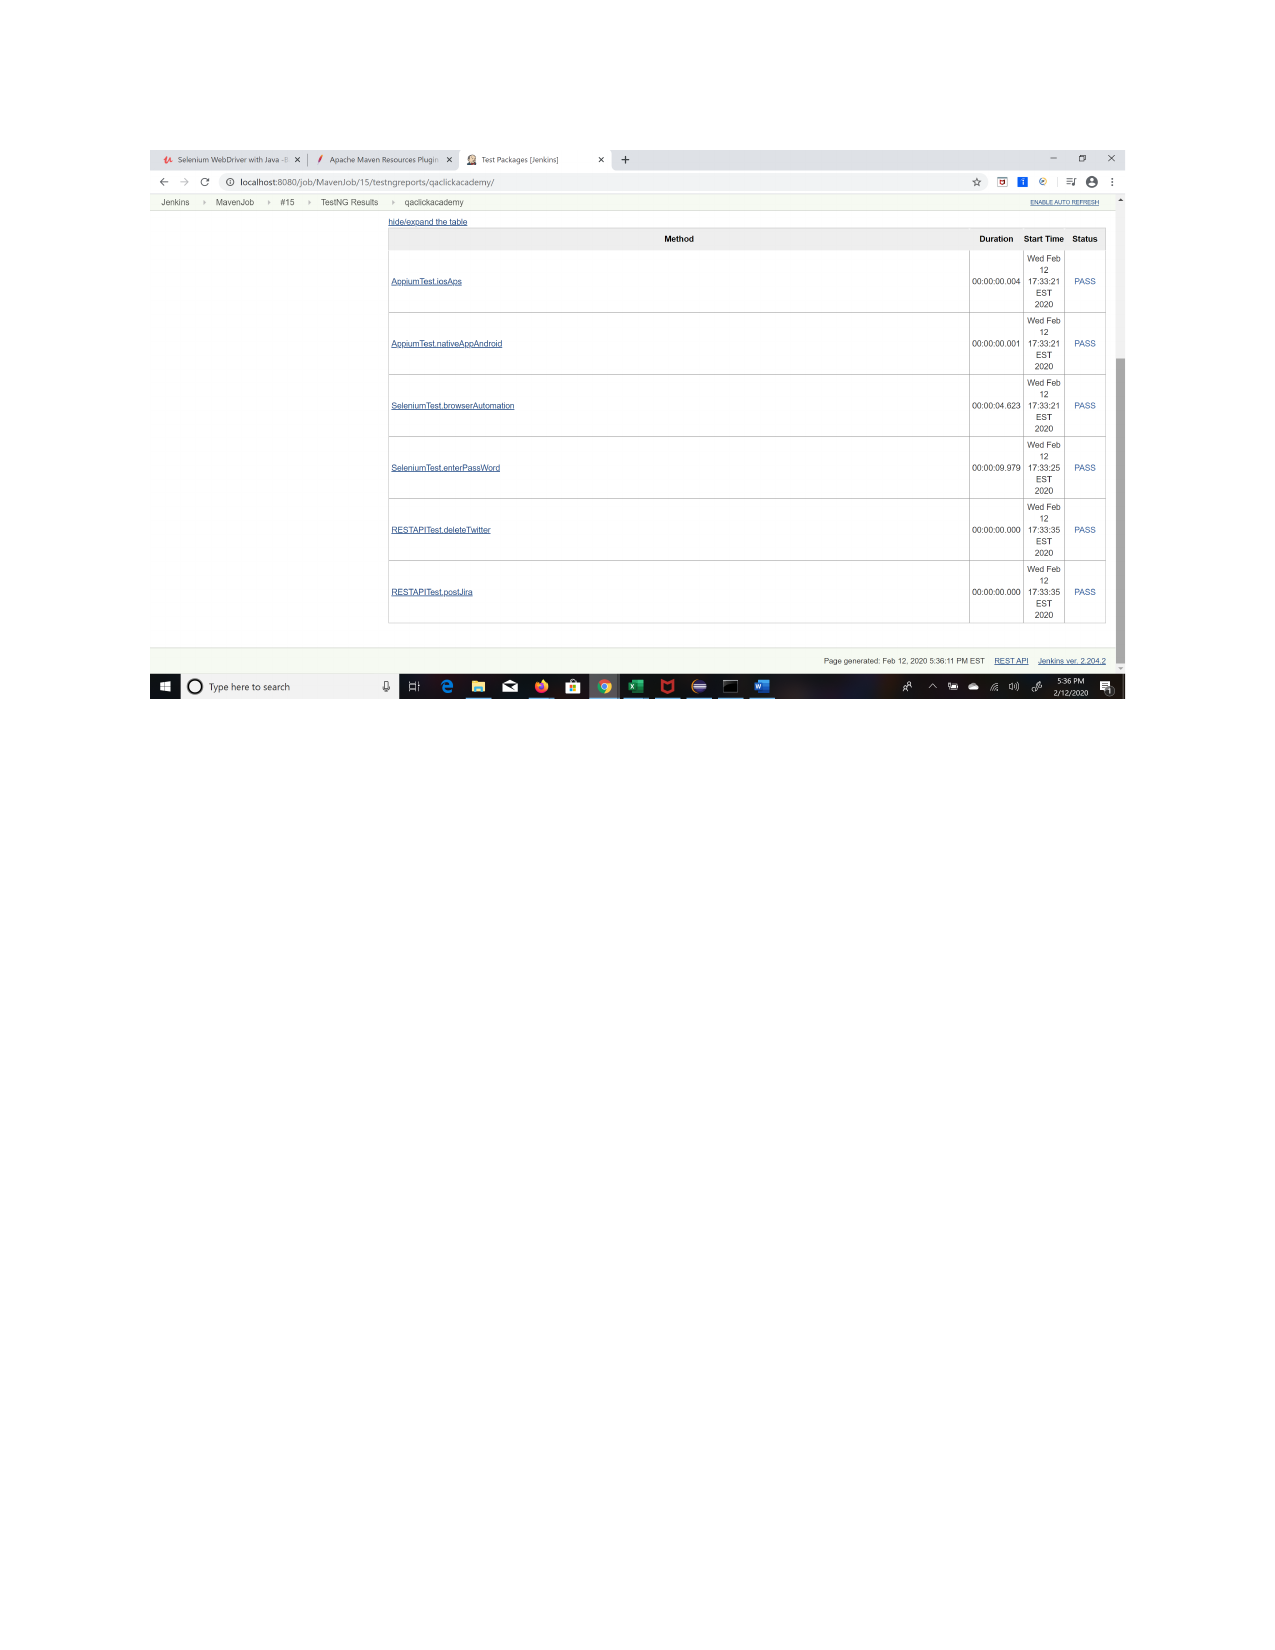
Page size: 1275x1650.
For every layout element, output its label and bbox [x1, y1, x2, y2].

picture [150, 150, 1125, 699]
